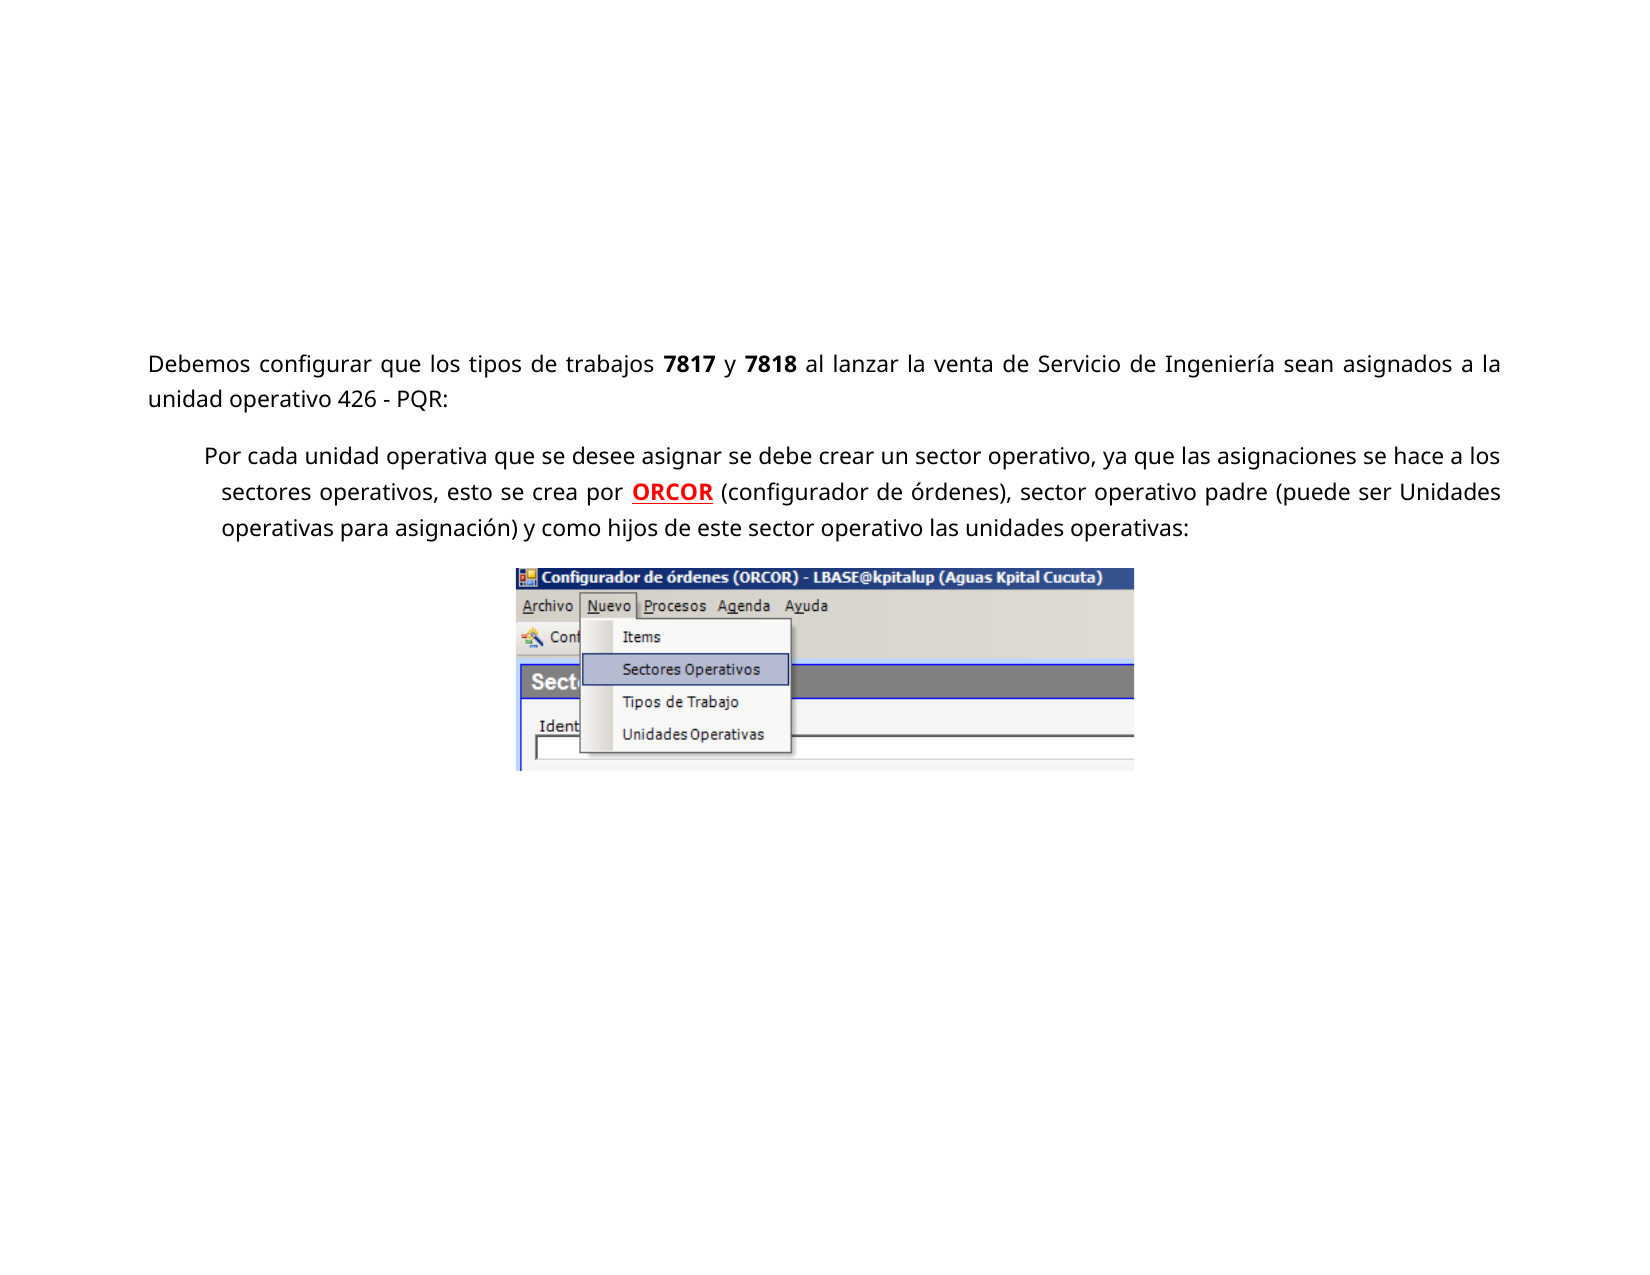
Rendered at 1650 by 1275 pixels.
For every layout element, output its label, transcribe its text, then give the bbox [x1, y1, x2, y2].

text Por cada unidad operativa que se desee asignar se debe crear un sector operativo, ya que las asignaciones se hace a los sectores operativos, esto se crea por ORCOR (configurador de órdenes), sector operativo padre (puede ser Unidades operativas para asignación) y como hijos de este sector operativo las unidades operativas: [148, 440, 1502, 543]
text Debemos configurar que los tipos de trabajos 7817 y 7818 al lanzar la venta de Servicio de Ingeniería sean asignados a la unidad operativo 426 - PQR: [148, 347, 1502, 415]
picture [515, 568, 1135, 771]
